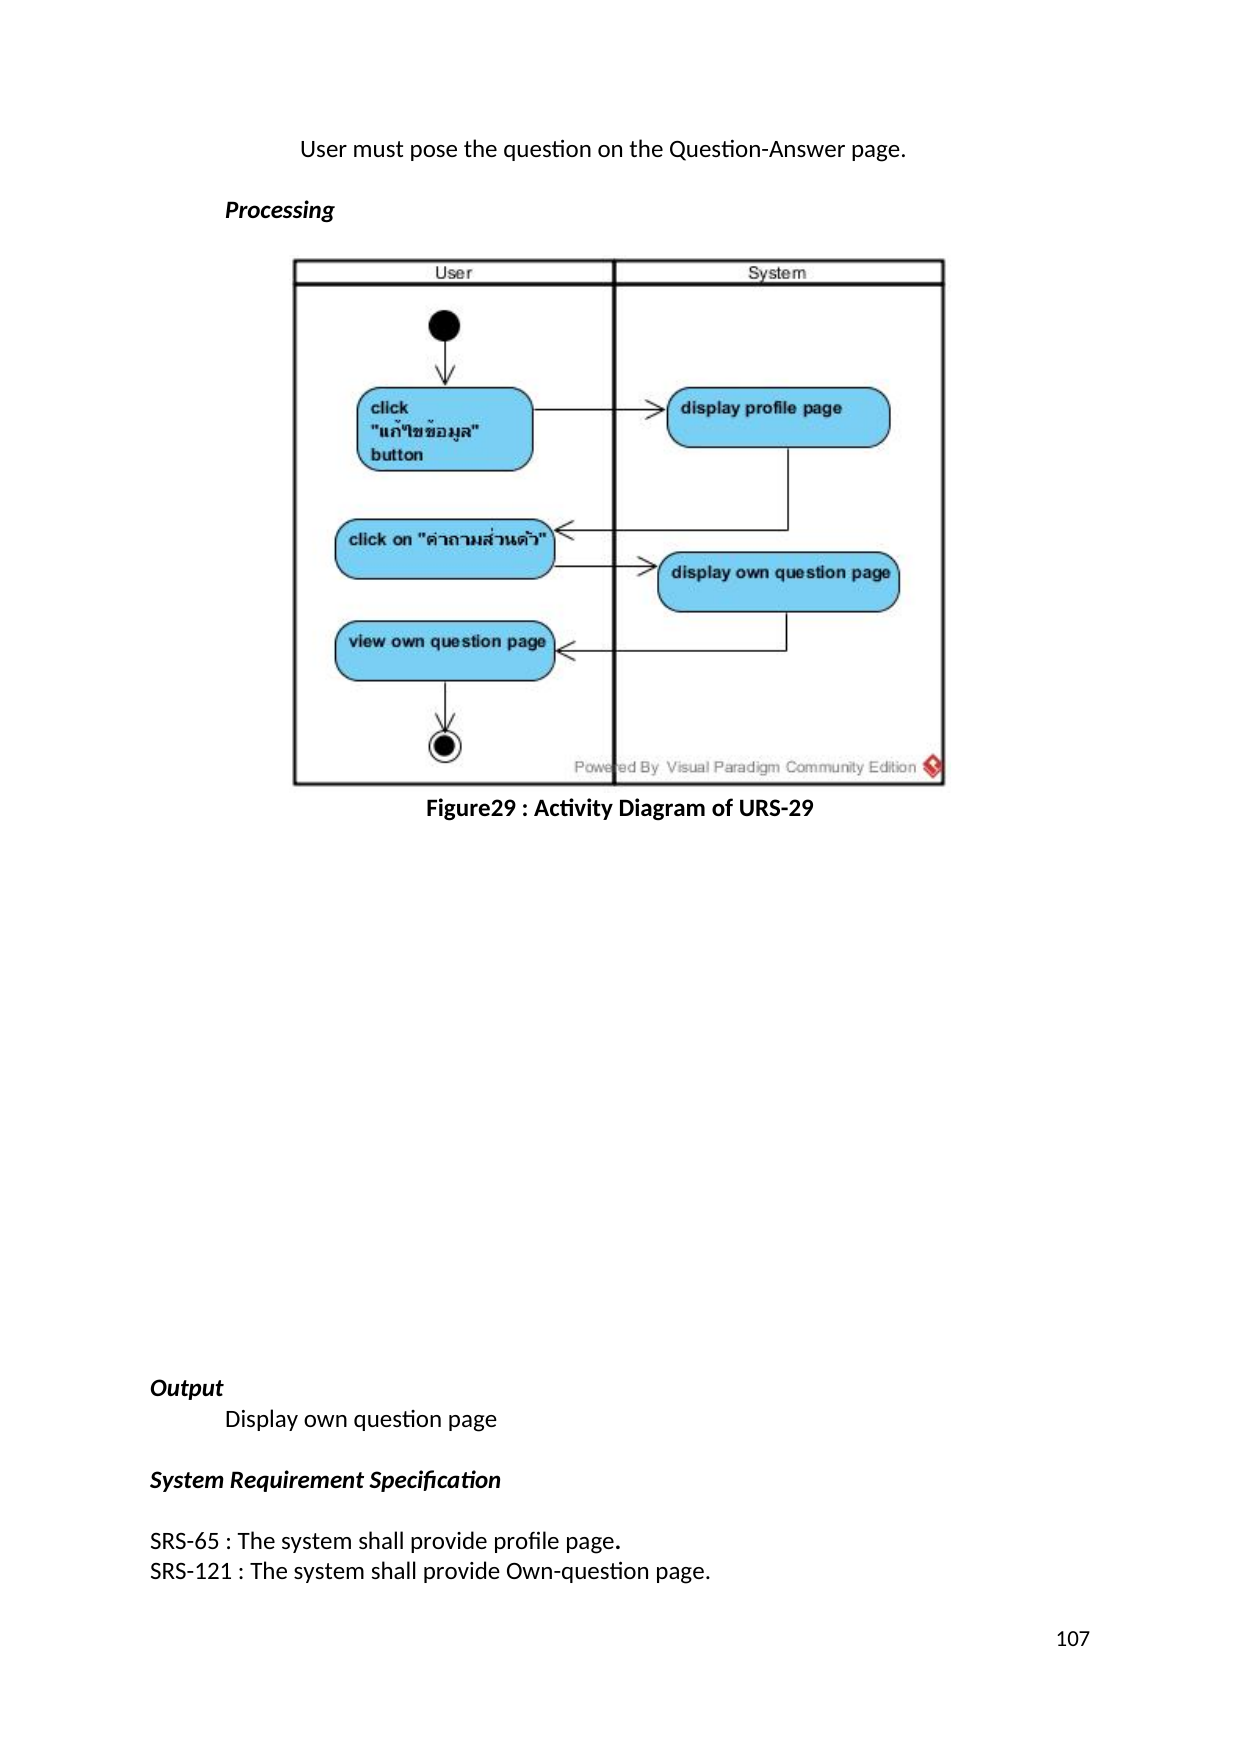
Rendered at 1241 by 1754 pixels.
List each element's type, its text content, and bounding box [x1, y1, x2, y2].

text Display own question page [150, 1403, 1090, 1433]
picture [288, 255, 952, 793]
text Output [150, 1372, 1090, 1403]
text SRS-65 : The system shall provide profile page. [150, 1525, 1090, 1556]
text System Requirement Specification [150, 1464, 1090, 1494]
text User must pose the question on the Question-Answer page. [225, 133, 1090, 163]
text Processing [150, 194, 1090, 224]
text SRS-121 : The system shall provide Own-question page. [150, 1556, 1090, 1586]
text Figure29 : Activity Diagram of URS-29 [150, 792, 1090, 823]
